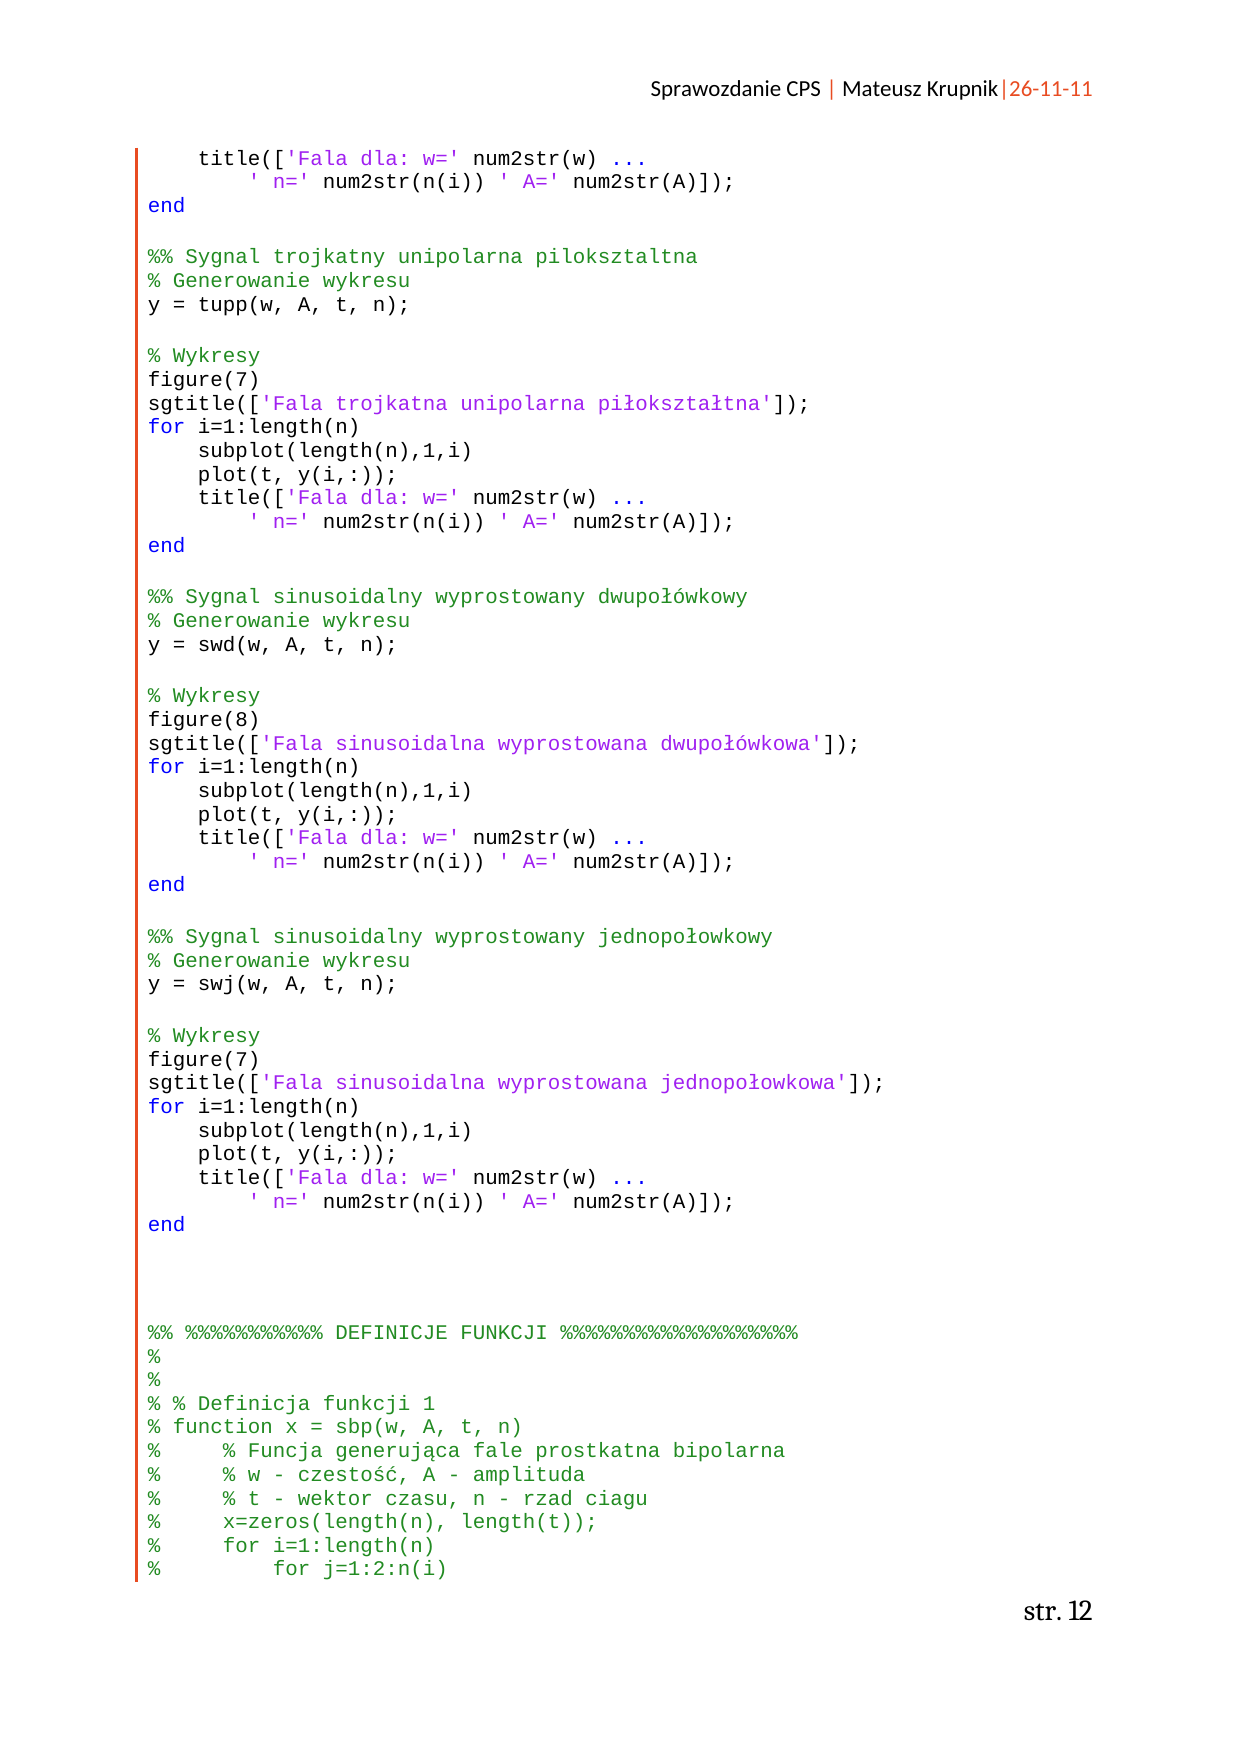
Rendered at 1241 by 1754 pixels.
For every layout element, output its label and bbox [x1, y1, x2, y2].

table_header [138, 148, 1096, 1582]
